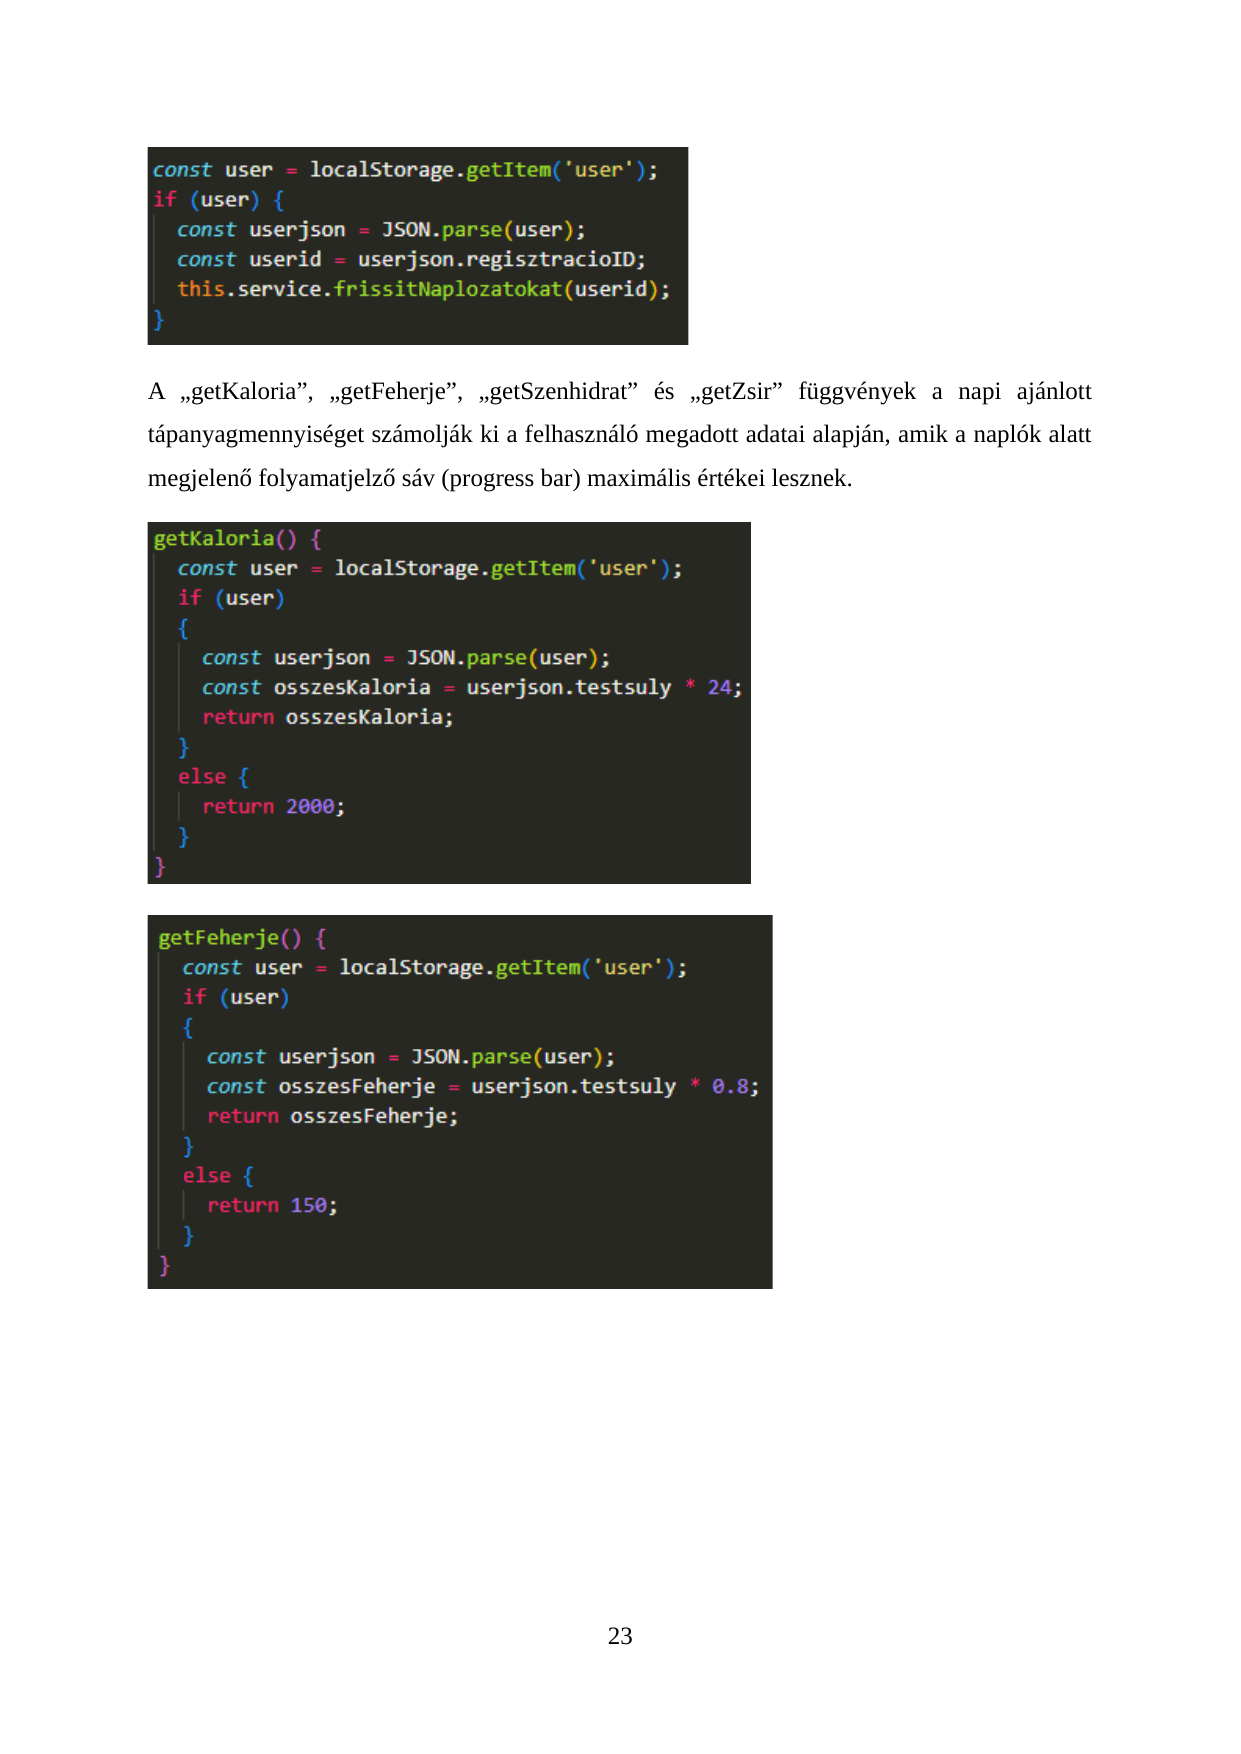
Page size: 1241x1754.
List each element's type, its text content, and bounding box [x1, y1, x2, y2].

picture [147, 915, 773, 1289]
picture [147, 147, 689, 345]
text A „getKaloria”, „getFeherje”, „getSzenhidrat” és „getZsir” függvények a napi ajánlott tápanyagmennyiséget számolják ki a felhasználó megadott adatai alapján, amik a naplók alatt megjelenő folyamatjelző sáv (progress bar) maximális értékei lesznek. [148, 376, 1092, 491]
picture [147, 522, 751, 884]
